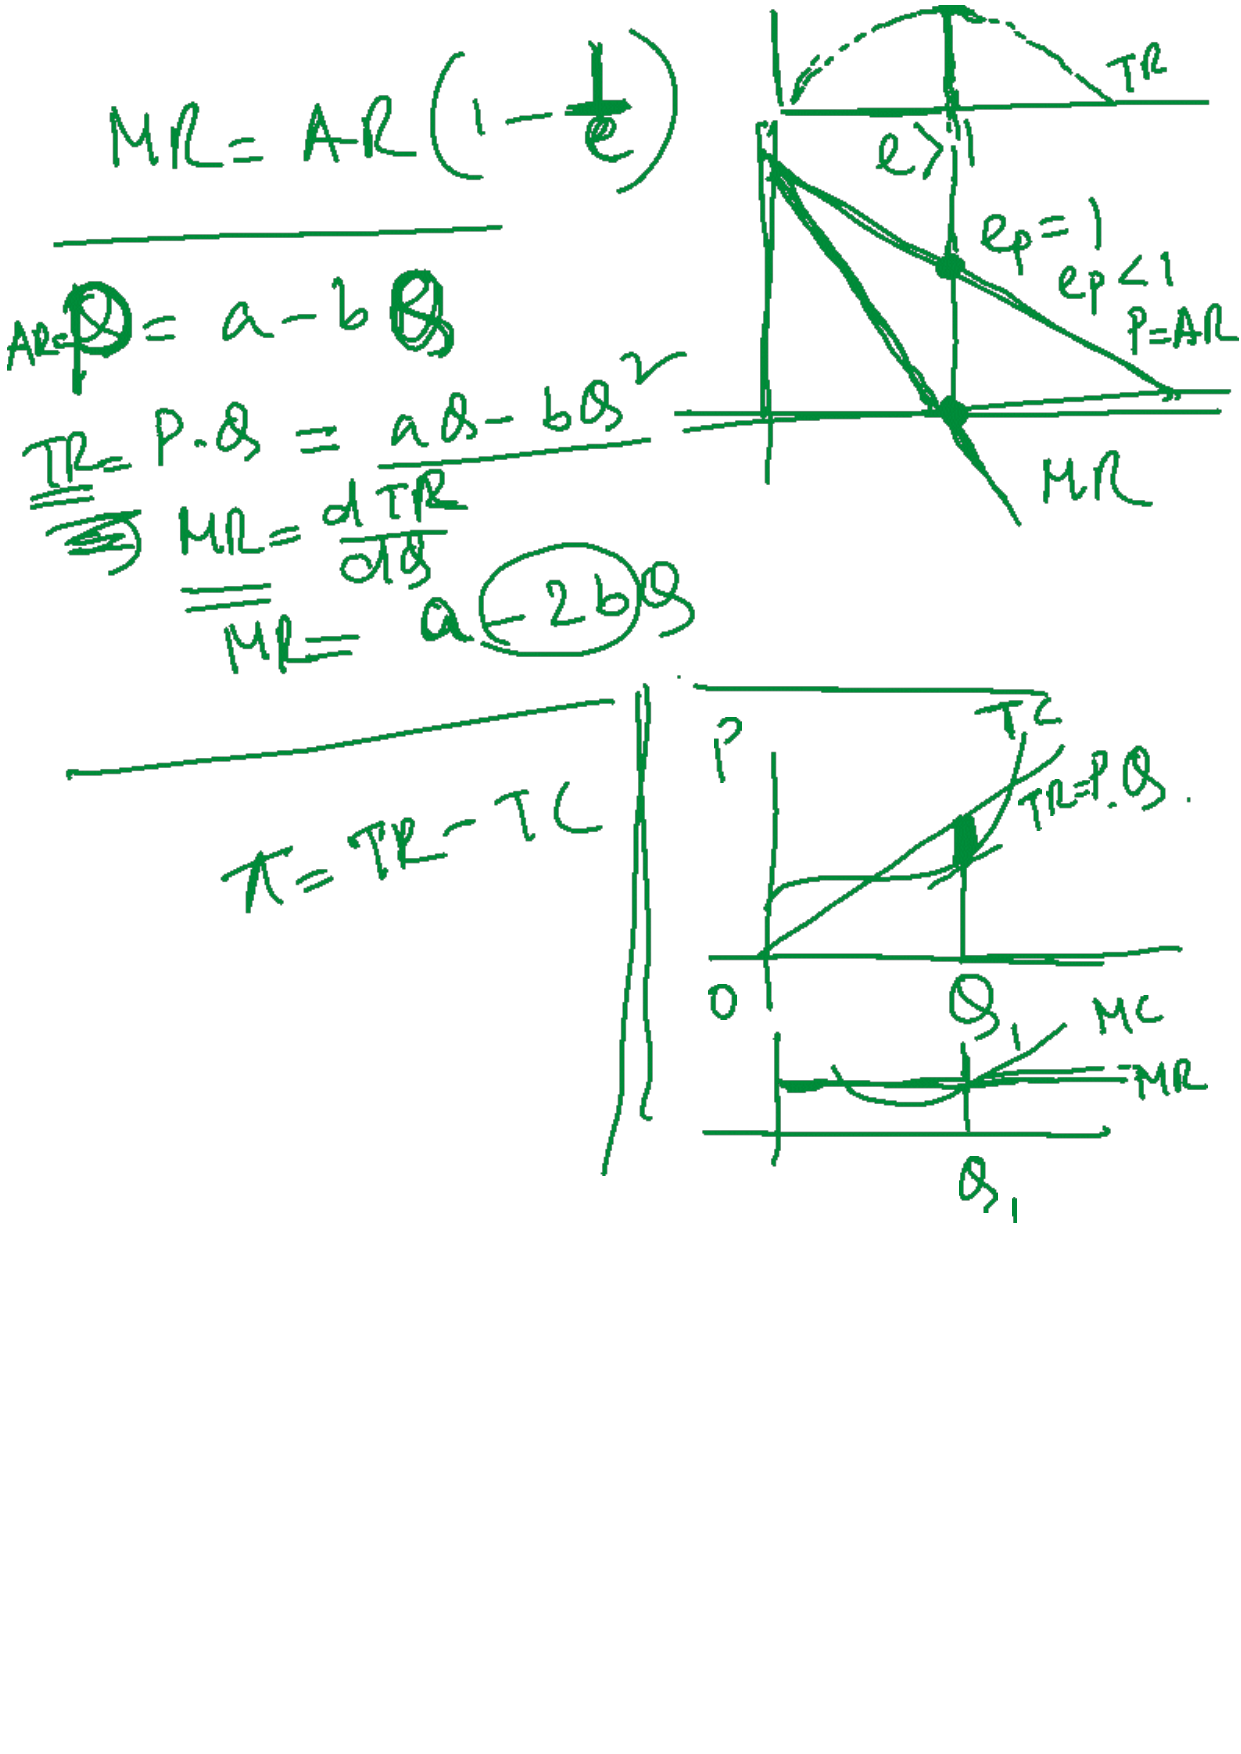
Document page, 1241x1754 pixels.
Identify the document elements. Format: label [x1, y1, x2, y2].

picture [7, 5, 1239, 1213]
picture [1012, 1197, 1017, 1223]
